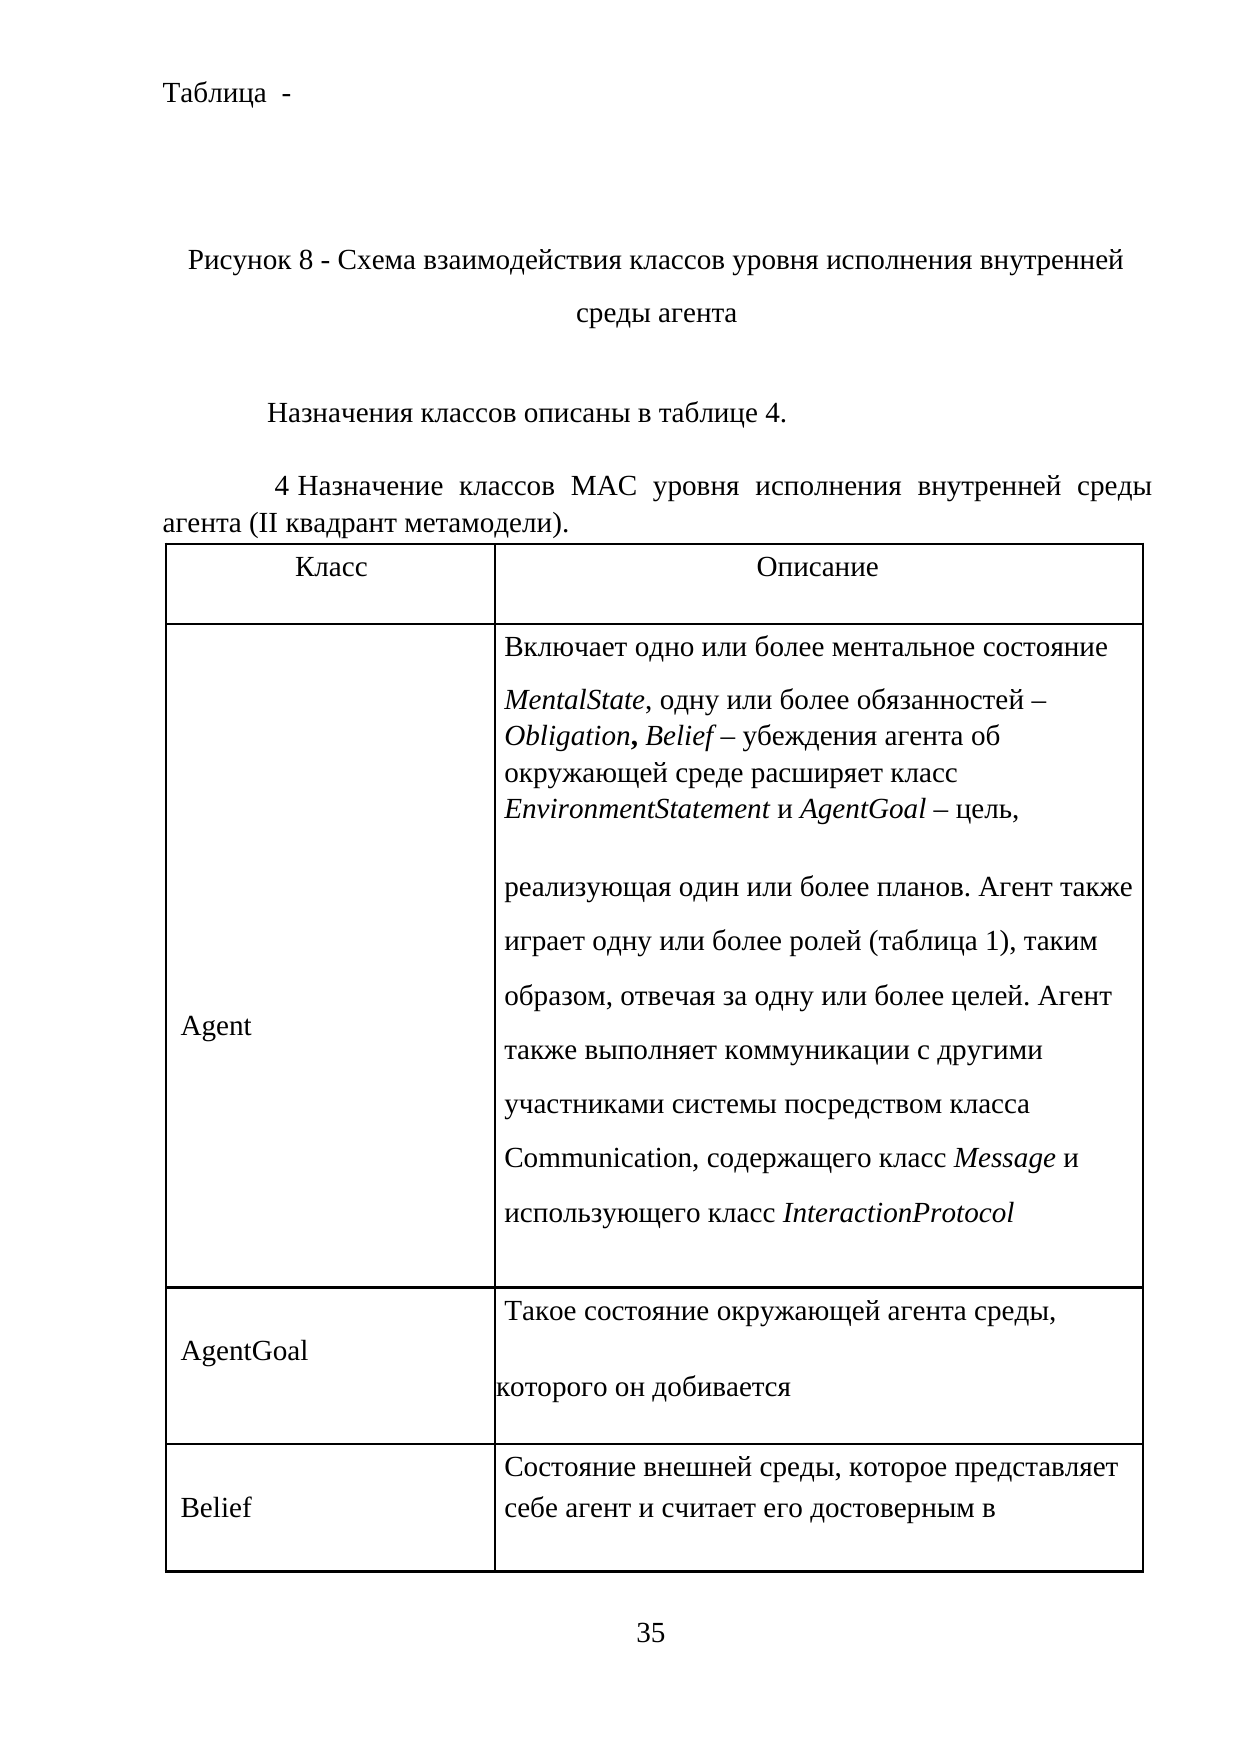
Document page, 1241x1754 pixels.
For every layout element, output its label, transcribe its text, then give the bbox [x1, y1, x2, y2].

table_cell Состояние внешней среды, которое представляет [496, 1445, 1142, 1486]
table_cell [496, 1486, 1142, 1570]
table_header Класс [167, 545, 494, 623]
table_cell реализующая один или более планов. Агент также играет одну или более ролей (таблица 1), таким образом, отвечая за одну или более целей. Агент также выполняет коммуникации с другими участниками системы посредством класса Communication, содержащего класс Message и использующего класс InteractionProtocol [496, 865, 1142, 1286]
table_cell Agent [167, 865, 494, 1286]
table_cell AgentGoal [167, 1289, 494, 1442]
text Рисунок 8 - Схема взаимодействия классов уровня исполнения внутренней среды агента [158, 242, 1153, 329]
table_cell [167, 1445, 494, 1486]
text Назначения классов описаны в таблице 4. [267, 395, 1153, 429]
table_header Описание [496, 545, 1142, 623]
table_cell Belief [167, 1486, 494, 1570]
table_cell Такое состояние окружающей агента среды, которого он добивается [496, 1289, 1142, 1442]
table_cell [167, 625, 494, 865]
text 4 Назначение классов МАС уровня исполнения внутренней среды агента (II квадрант метамодели). [162, 468, 1153, 539]
table_cell Включает одно или более ментальное состояние MentalState, одну или более обязанностей – Obligation, Belief – убеждения агента об окружающей среде расширяет класс EnvironmentStatement и AgentGoal – цель, [496, 625, 1142, 865]
